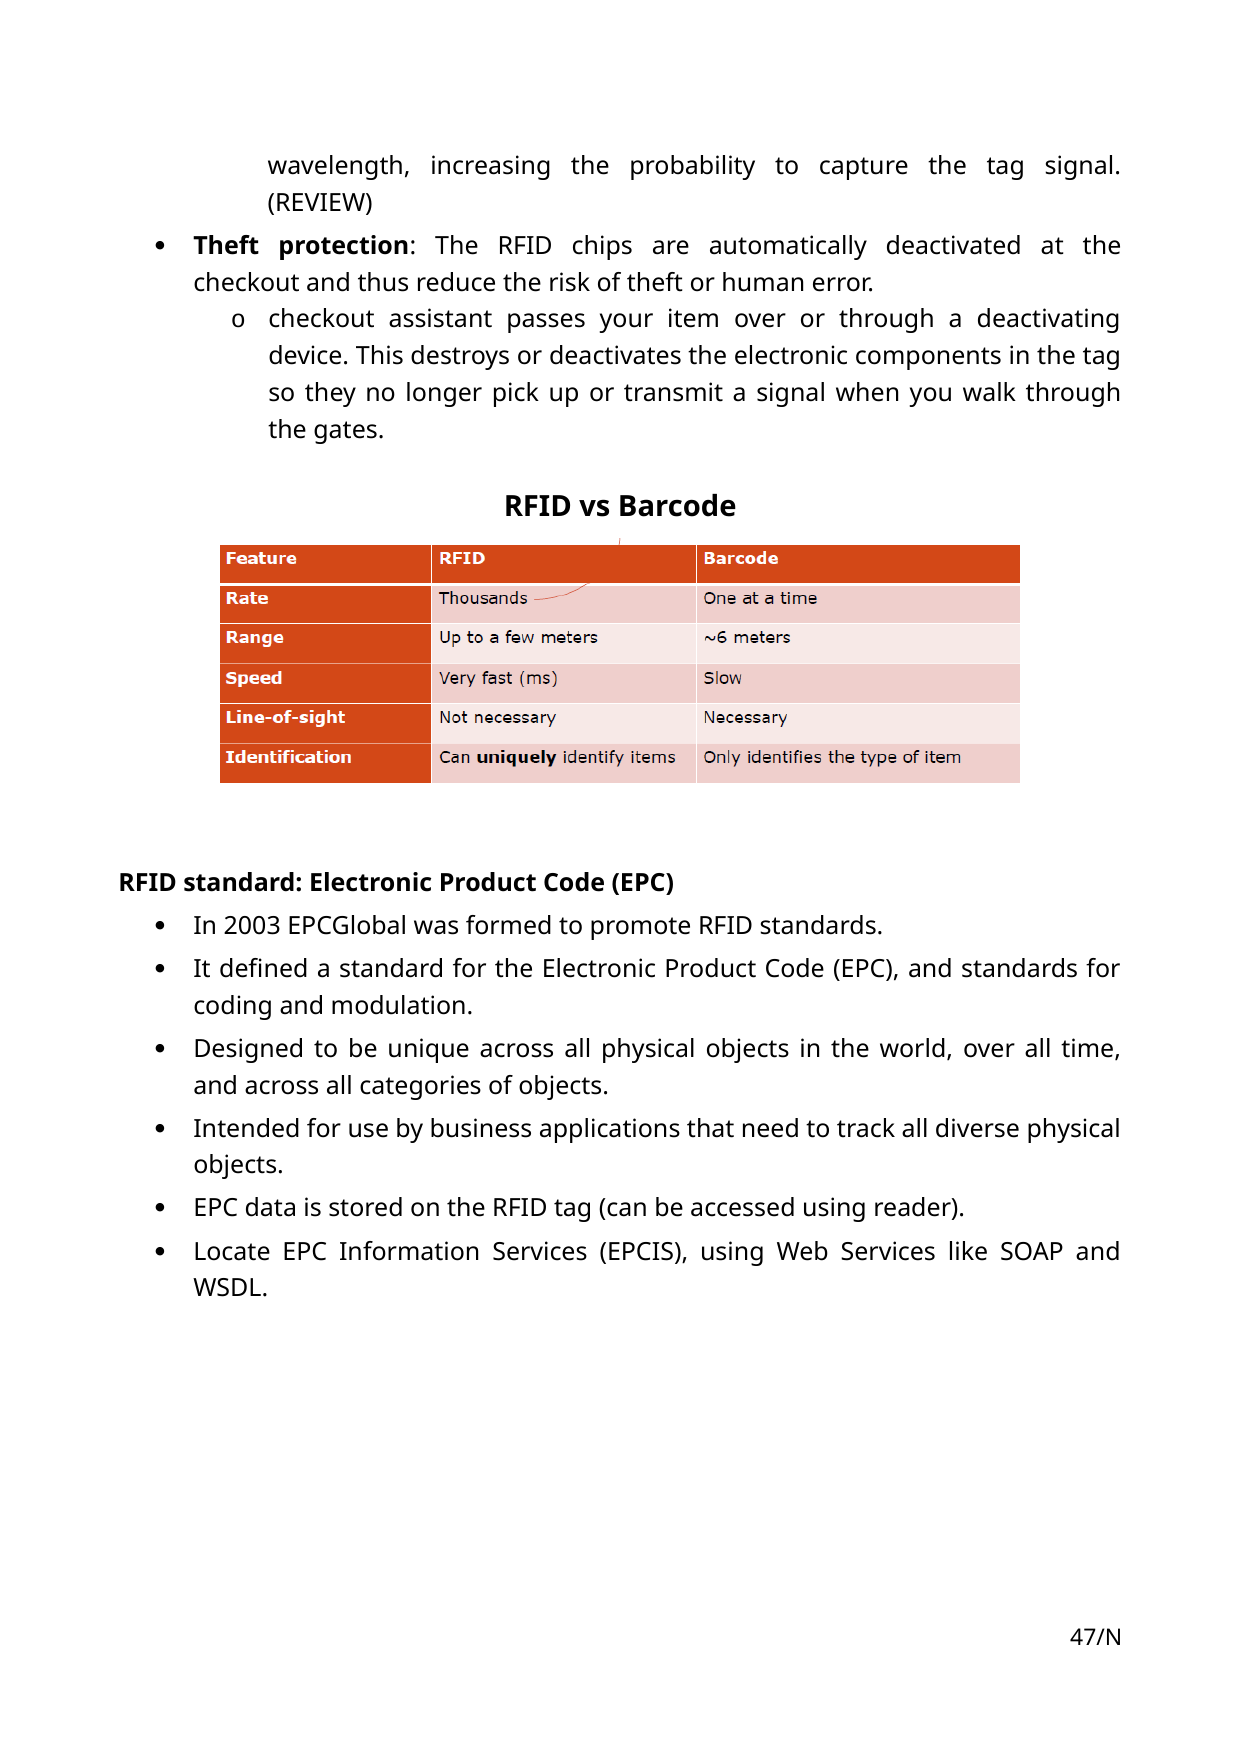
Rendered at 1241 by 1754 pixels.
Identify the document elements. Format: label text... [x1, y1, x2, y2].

text RFID standard: Electronic Product Code (EPC) [118, 865, 1122, 899]
list Designed to be unique across all physical objects in the world, over all time, and across all categories of objects. [156, 1031, 1122, 1101]
list Locate EPC Information Services (EPCIS), using Web Services like SOAP and WSDL. [156, 1233, 1122, 1304]
text RFID vs Barcode [118, 485, 1122, 525]
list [230, 148, 1122, 218]
list checkout assistant passes your item over or through a deactivating device. This destroys or deactivates the electronic components in the tag so they no longer pick up or transmit a signal when you walk through the gates. [231, 301, 1122, 446]
list Intended for use by business applications that need to track all diverse physical objects. [156, 1110, 1122, 1181]
list EPC data is stored on the RFID tag (can be accessed using reader). [156, 1190, 1122, 1224]
list It defined a standard for the Electronic Product Code (EPC), and standards for coding and modulation. [156, 951, 1122, 1022]
list In 2003 EPCGlobal was formed to promote RFID standards. [156, 908, 1122, 942]
picture [213, 538, 1027, 789]
list Theft protection: The RFID chips are automatically deactivated at the checkout and thus reduce the risk of theft or human error. [156, 227, 1122, 298]
